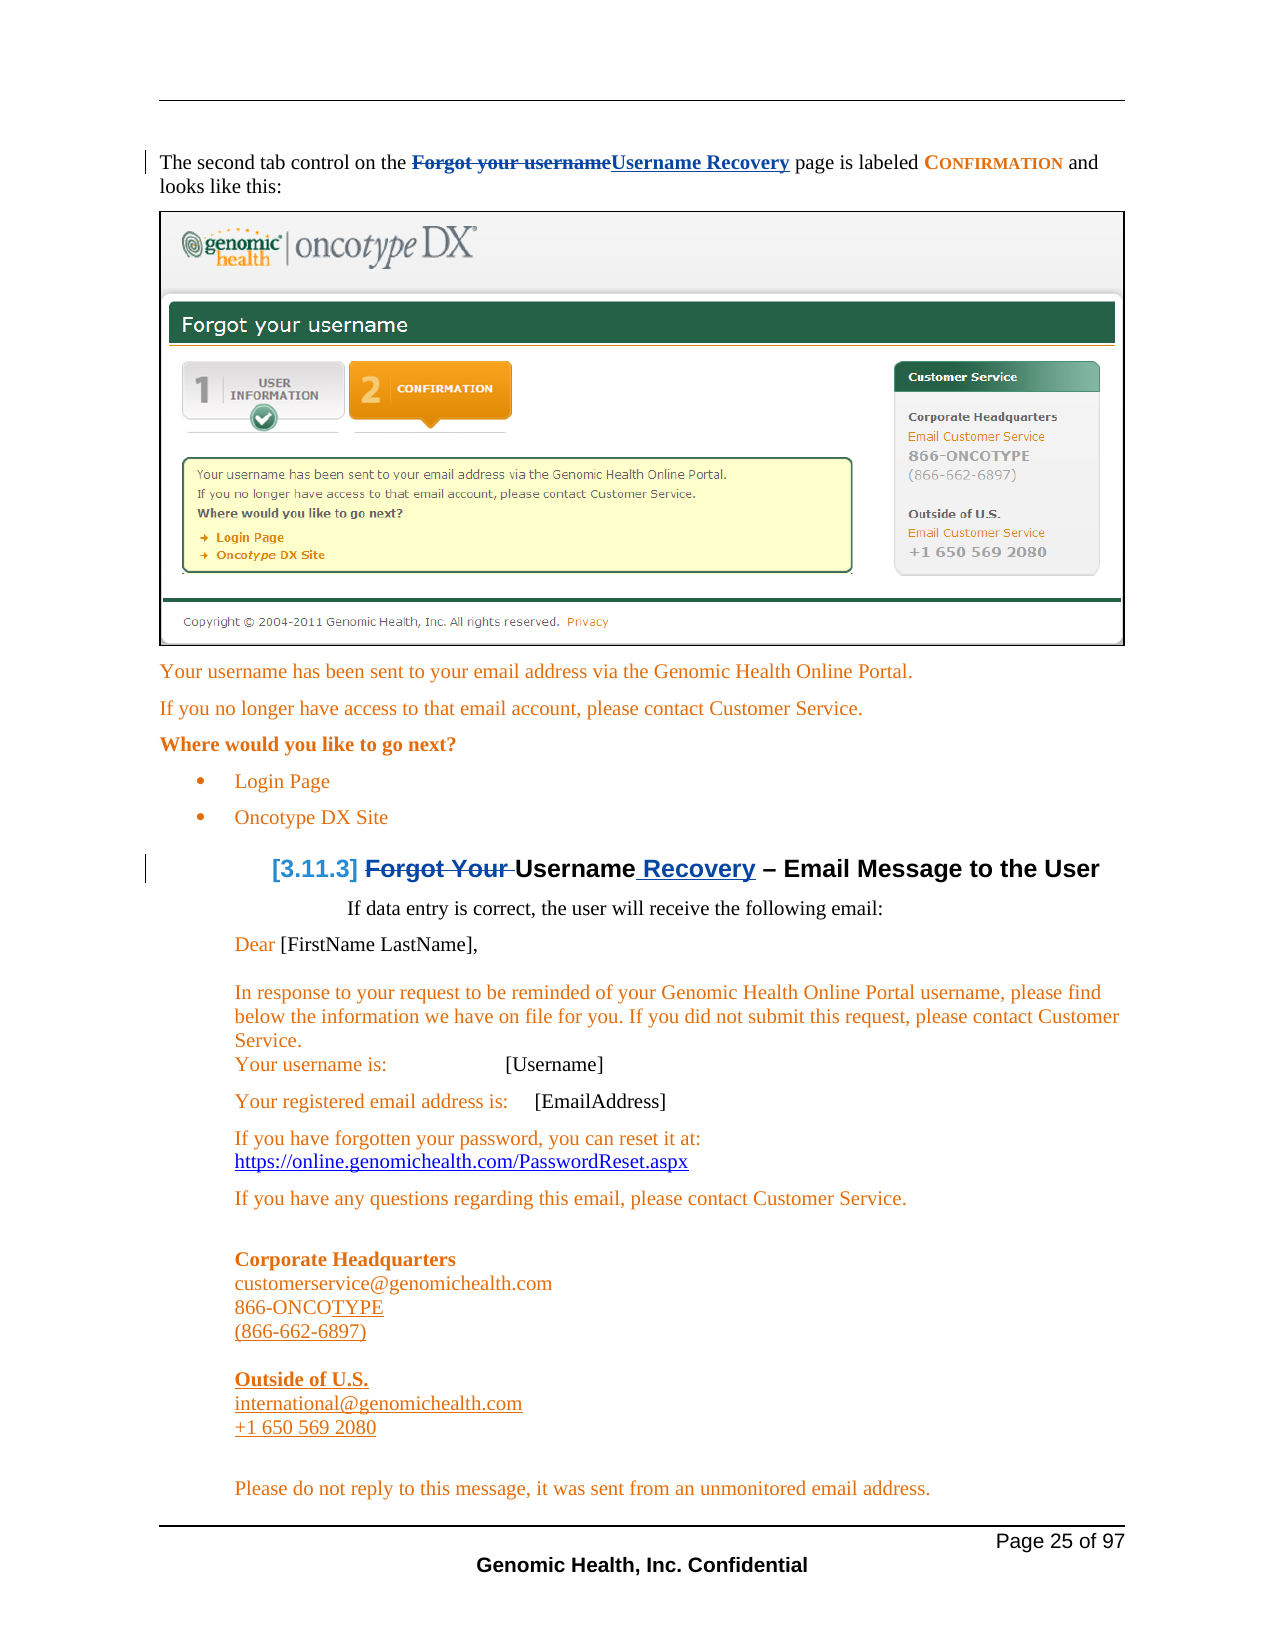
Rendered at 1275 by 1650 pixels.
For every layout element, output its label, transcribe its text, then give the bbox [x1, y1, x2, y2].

text Please do not reply to this message, it was sent from an unmonitored email address. [234, 1476, 1125, 1500]
list Oncotype DX Site [197, 805, 1125, 829]
text If you have any questions regarding this email, please contact Customer Service. [234, 1186, 1125, 1234]
text Where would you like to go next? [159, 732, 1125, 756]
picture [161, 212, 1123, 645]
text international@genomichealth.com [234, 1391, 1125, 1415]
text If you have forgotten your password, you can reset it at: https://online.genomichealth.com/PasswordReset.aspx [234, 1125, 1125, 1173]
text Your registered email address is: [EmailAddress] [234, 1089, 1125, 1113]
text Outside of U.S. [234, 1367, 1125, 1391]
text Your username has been sent to your email address via the Genomic Health Online Portal. [159, 659, 1125, 683]
text (866-662-6897) [234, 1319, 1125, 1343]
text customerservice@genomichealth.com [234, 1271, 1125, 1295]
text +1 650 569 2080 [234, 1415, 1125, 1439]
text If you no longer have access to that email account, please contact Customer Service. [159, 695, 1125, 719]
subtitle Username – Email Message to the User [272, 854, 1125, 883]
text Dear [FirstName LastName], In response to your request to be reminded of your Genomic Health Online Portal username, please find below the information we have on file for you. If you did not submit this request, please contact Customer Service. Your username is: [Username] [234, 932, 1125, 1076]
text If data entry is correct, the user will receive the following email: [347, 895, 1125, 919]
text 866-ONCOTYPE [234, 1295, 1125, 1319]
text Corporate Headquarters [234, 1247, 1125, 1271]
list Login Page [197, 768, 1125, 793]
text The second tab control on the page is labeled Confirmation and looks like this: [159, 150, 1125, 198]
